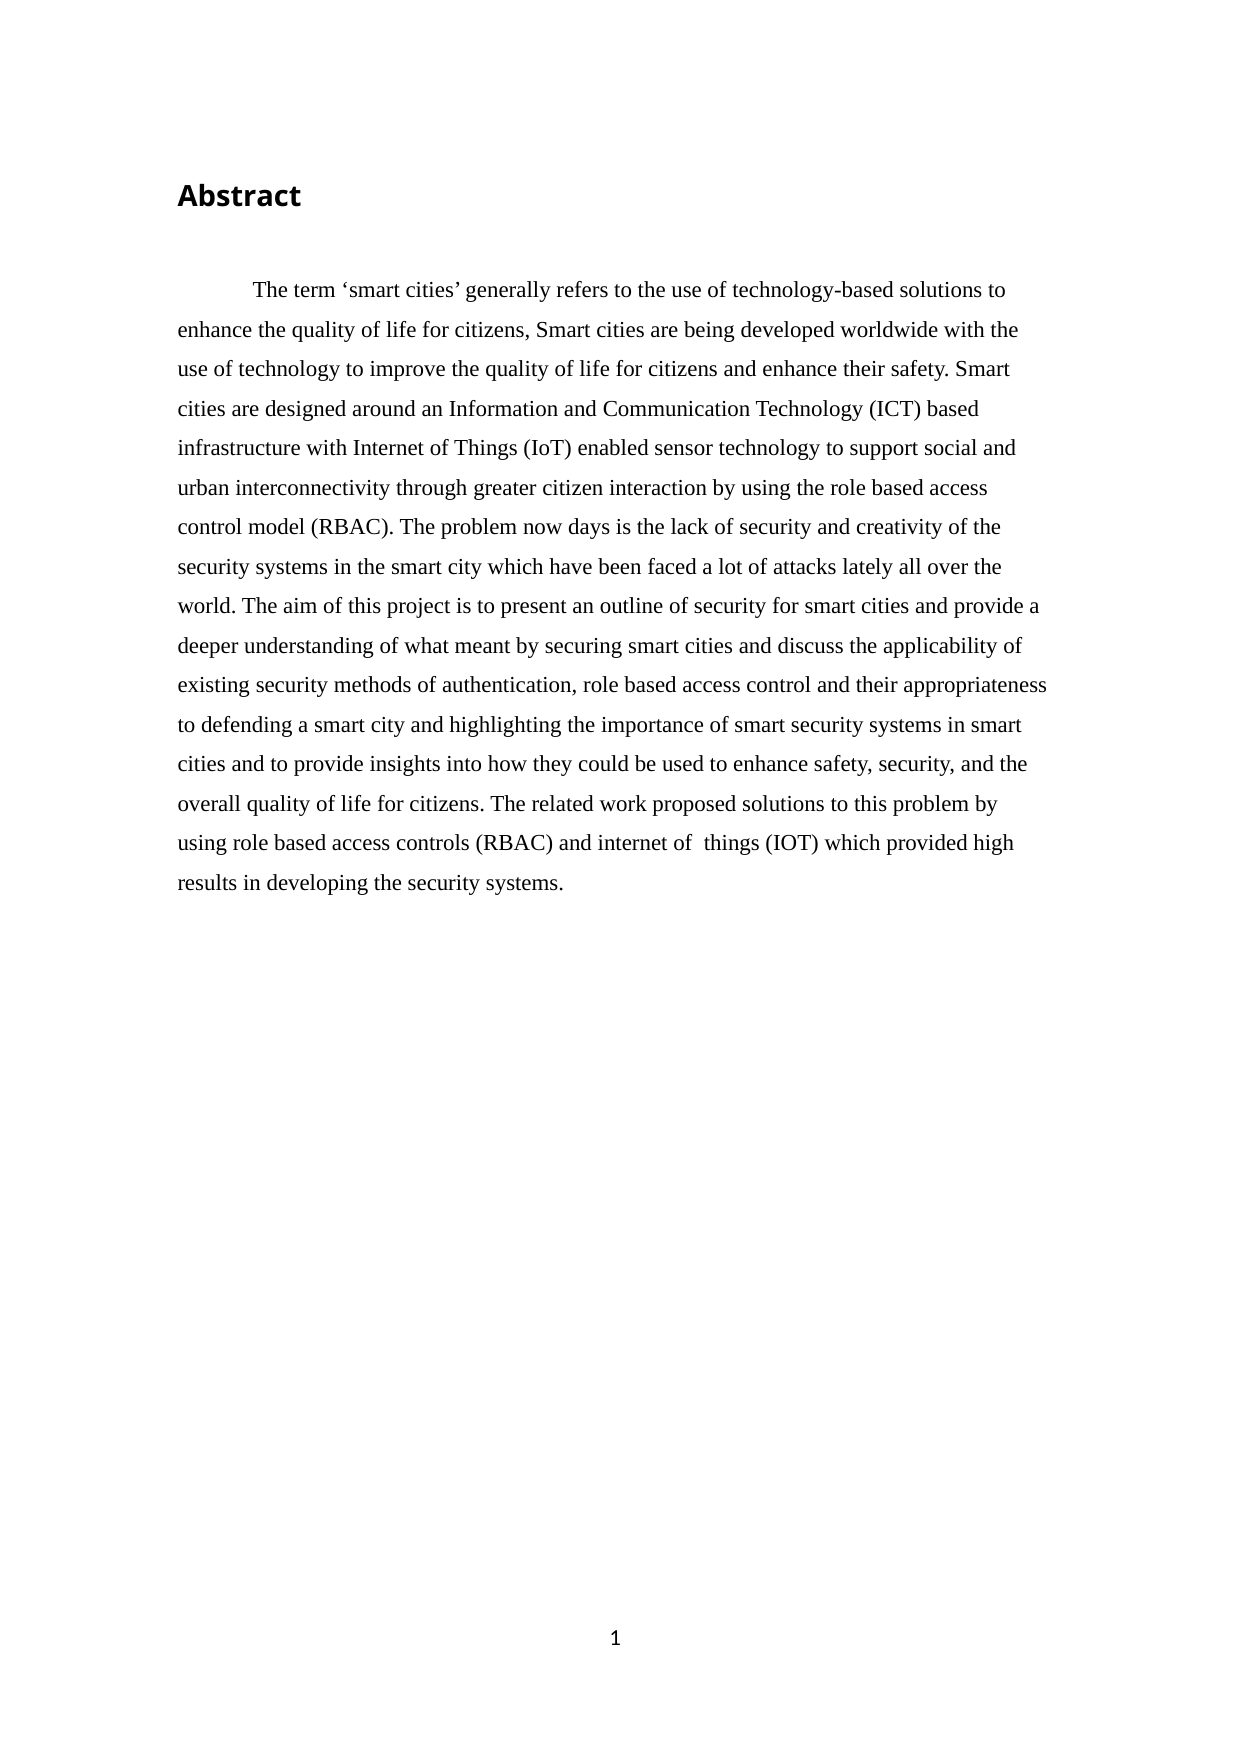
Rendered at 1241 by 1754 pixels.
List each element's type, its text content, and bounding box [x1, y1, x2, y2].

subtitle Abstract [177, 175, 1053, 215]
text The term ‘smart cities’ generally refers to the use of technology-based solutions to enhance the quality of life for citizens, Smart cities are being developed worldwide with the use of technology to improve the quality of life for citizens and enhance their safety. Smart cities are designed around an Information and Communication Technology (ICT) based infrastructure with Internet of Things (IoT) enabled sensor technology to support social and urban interconnectivity through greater citizen interaction by using the role based access control model (RBAC). The problem now days is the lack of security and creativity of the security systems in the smart city which have been faced a lot of attacks lately all over the world. The aim of this project is to present an outline of security for smart cities and provide a deeper understanding of what meant by securing smart cities and discuss the applicability of existing security methods of authentication, role based access control and their appropriateness to defending a smart city and highlighting the importance of smart security systems in smart cities and to provide insights into how they could be used to enhance safety, security, and the overall quality of life for citizens. The related work proposed solutions to this problem by using role based access controls (RBAC) and internet of things (IOT) which provided high results in developing the security systems. [177, 276, 1053, 895]
